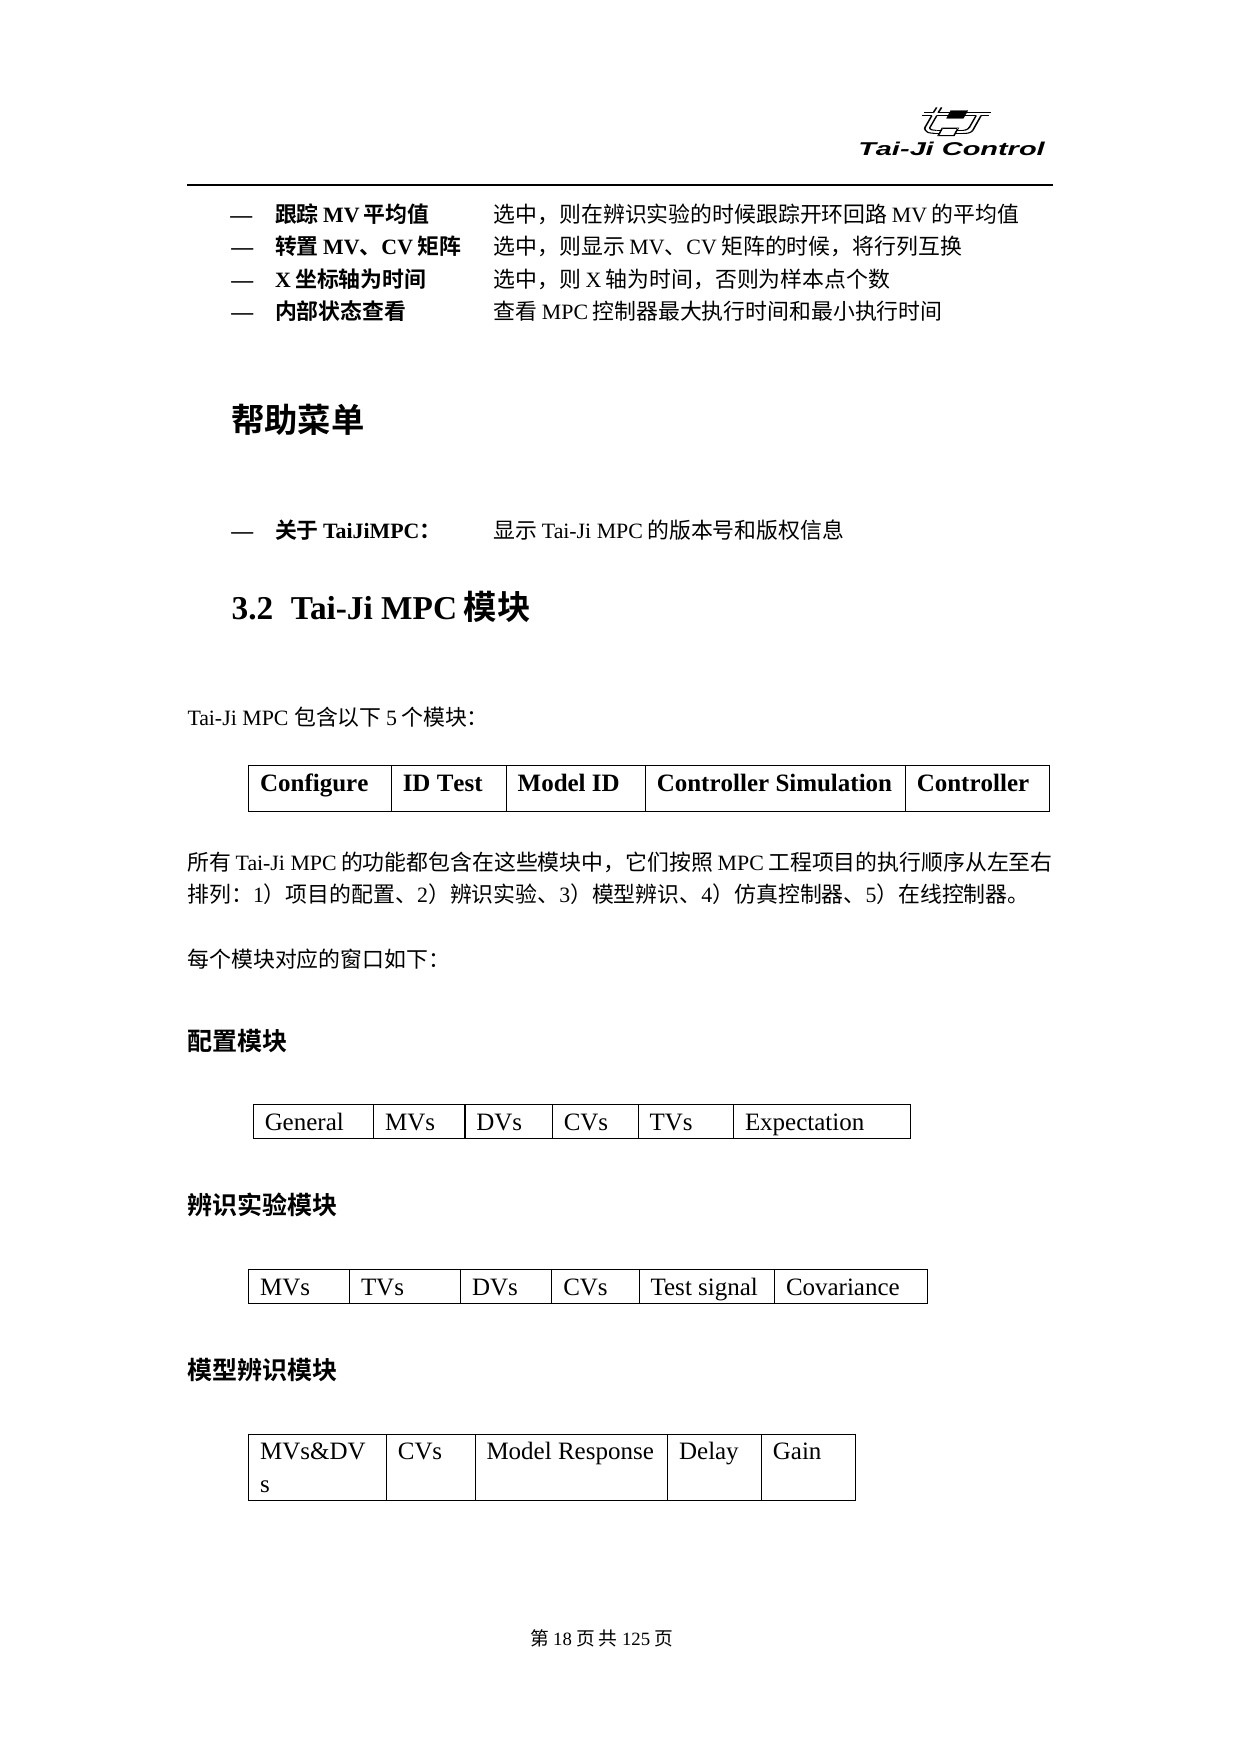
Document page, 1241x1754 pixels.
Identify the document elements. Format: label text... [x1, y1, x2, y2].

table_header Controller [906, 766, 1049, 811]
table_header Expectation [734, 1105, 910, 1138]
subtitle 帮助菜单 [187, 386, 1053, 451]
table_header MVs [249, 1270, 349, 1302]
text 配置模块 [187, 1007, 1053, 1072]
table_header CVs [552, 1270, 639, 1302]
table_header MVs [374, 1105, 464, 1138]
text — 跟踪MV平均值 选中，则在辨识实验的时候跟踪开环回路MV的平均值 [187, 196, 1053, 229]
table_header Delay [668, 1435, 761, 1499]
table_header MVs&DVs [249, 1435, 386, 1499]
text 所有Tai-Ji MPC的功能都包含在这些模块中，它们按照MPC工程项目的执行顺序从左至右排列：1）项目的配置、2）辨识实验、3）模型辨识、4）仿真控制器、5）在线控制器。 [187, 844, 1053, 909]
text — X坐标轴为时间 选中，则X轴为时间，否则为样本点个数 [231, 261, 1053, 294]
table_header TVs [350, 1270, 460, 1302]
table_header DVs [461, 1270, 551, 1302]
table_header Configure [249, 766, 391, 811]
text — 内部状态查看 查看MPC控制器最大执行时间和最小执行时间 [231, 294, 1053, 326]
table_header Model ID [507, 766, 645, 811]
table_header CVs [553, 1105, 638, 1138]
table_header CVs [387, 1435, 475, 1499]
text 每个模块对应的窗口如下： [187, 942, 1053, 974]
table_header Test signal [640, 1270, 774, 1302]
text — 转置MV、CV矩阵 选中，则显示MV、CV矩阵的时候，将行列互换 [231, 229, 1053, 261]
table_header Controller Simulation [646, 766, 905, 811]
text Tai-Ji MPC 包含以下5个模块： [187, 700, 1053, 732]
text 模型辨识模块 [187, 1336, 1053, 1401]
subtitle Tai-Ji MPC模块 [231, 573, 1053, 638]
table_header Gain [762, 1435, 855, 1499]
table_header General [254, 1105, 373, 1138]
text — 关于TaiJiMPC： 显示Tai-Ji MPC的版本号和版权信息 [187, 513, 1053, 546]
table_header ID Test [392, 766, 506, 811]
table_header Model Response [476, 1435, 667, 1499]
text 辨识实验模块 [187, 1171, 1053, 1236]
table_header DVs [466, 1105, 552, 1138]
table_header TVs [639, 1105, 733, 1138]
table_header Covariance [775, 1270, 927, 1302]
